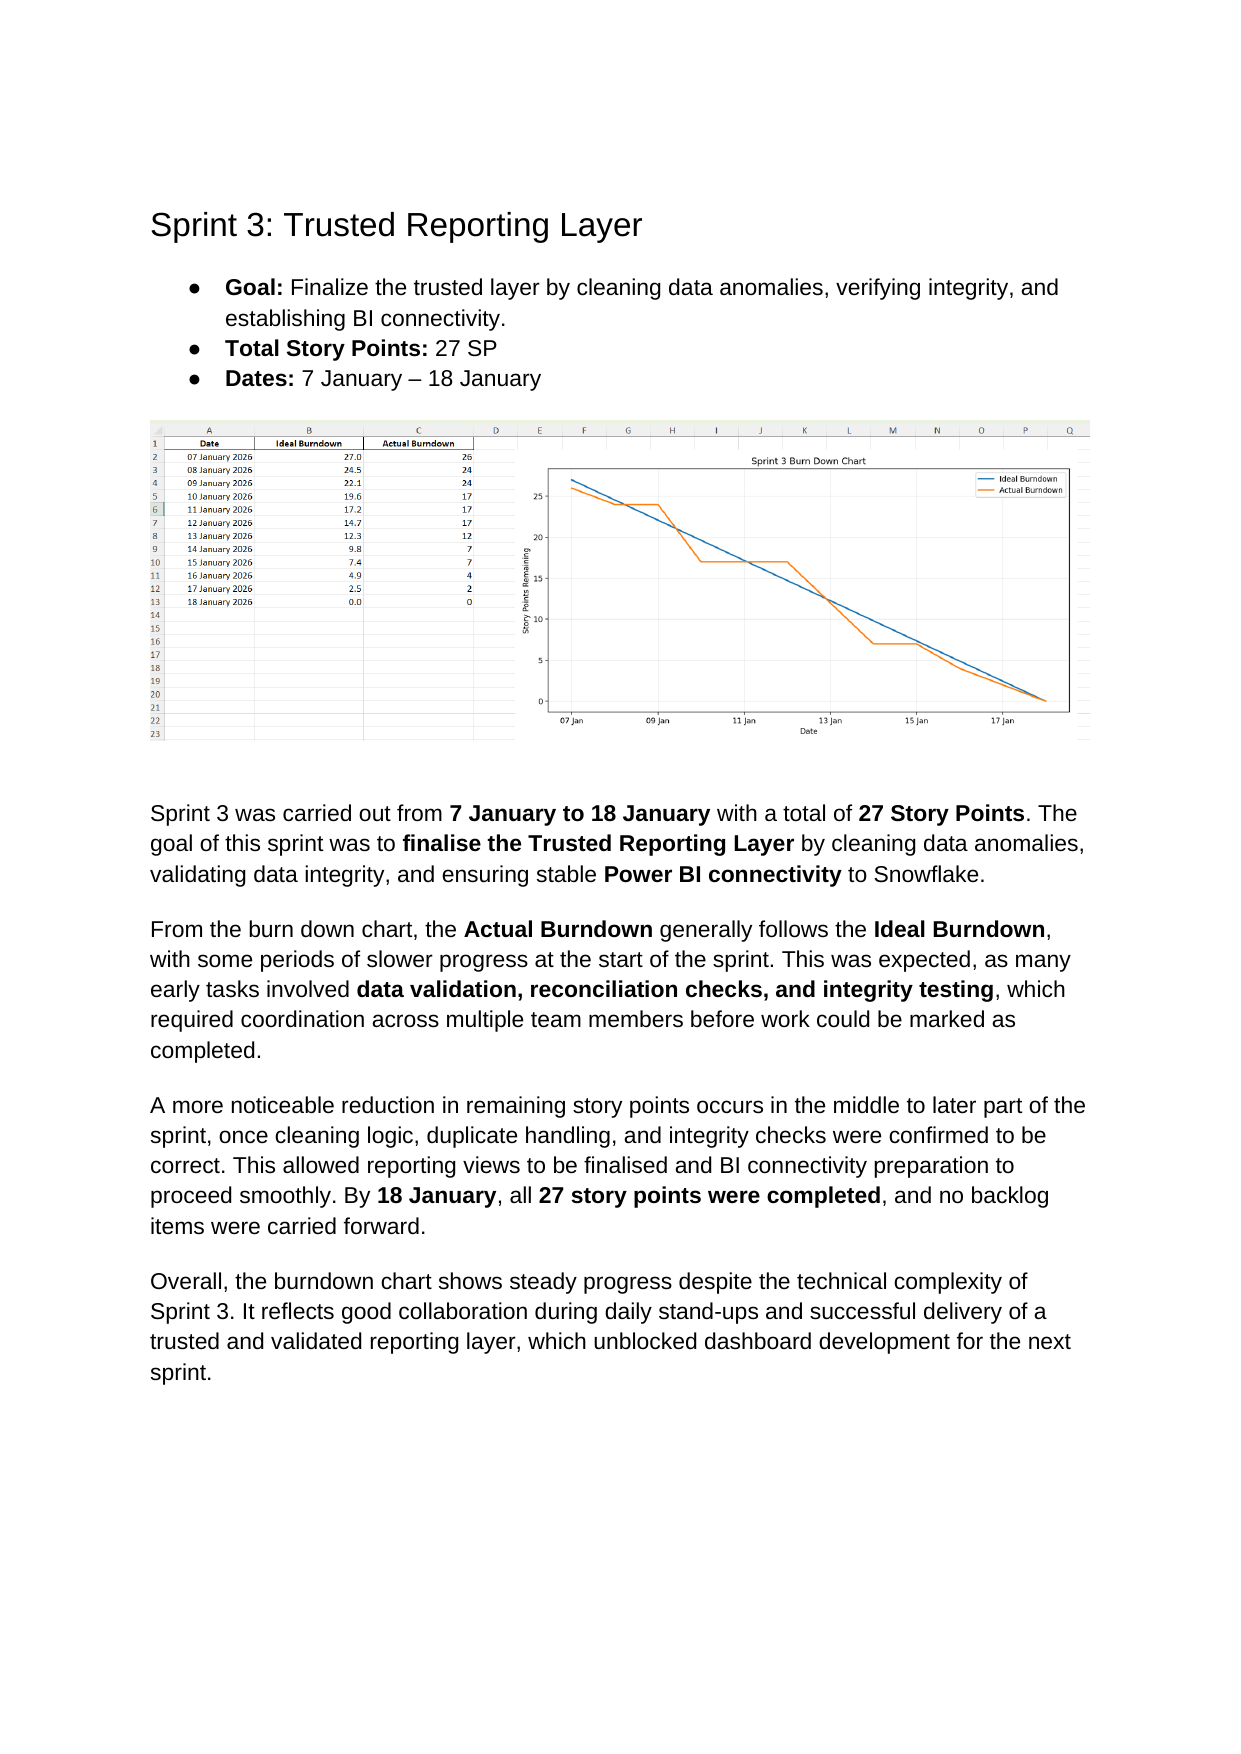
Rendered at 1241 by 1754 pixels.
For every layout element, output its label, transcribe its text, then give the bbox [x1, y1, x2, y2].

list Goal: Finalize the trusted layer by cleaning data anomalies, verifying integrity, and establishing BI connectivity. [187, 274, 1090, 331]
list Total Story Points: 27 SP [187, 335, 1090, 361]
text Overall, the burndown chart shows steady progress despite the technical complexity of Sprint 3. It reflects good collaboration during daily stand-ups and successful delivery of a trusted and validated reporting layer, which unblocked dashboard development for the next sprint. [150, 1268, 1090, 1385]
list Dates: 7 January – 18 January [187, 365, 1090, 391]
text Sprint 3 was carried out from 7 January to 18 January with a total of 27 Story Points. The goal of this sprint was to finalise the Trusted Reporting Layer by cleaning data anomalies, validating data integrity, and ensuring stable Power BI connectivity to Snowflake. [150, 800, 1090, 887]
subtitle Sprint 3: Trusted Reporting Layer [150, 205, 1090, 244]
text From the burn down chart, the Actual Burndown generally follows the Ideal Burndown, with some periods of slower progress at the start of the sprint. This was expected, as many early tasks involved data validation, reconciliation checks, and integrity testing, which required coordination across multiple team members before work could be marked as completed. [150, 916, 1090, 1063]
picture [150, 420, 1091, 741]
text A more noticeable reduction in remaining story points occurs in the middle to later part of the sprint, once cleaning logic, duplicate handling, and integrity checks were confirmed to be correct. This allowed reporting views to be finalised and BI connectivity preparation to proceed smoothly. By 18 January, all 27 story points were completed, and no backlog items were carried forward. [150, 1092, 1090, 1239]
